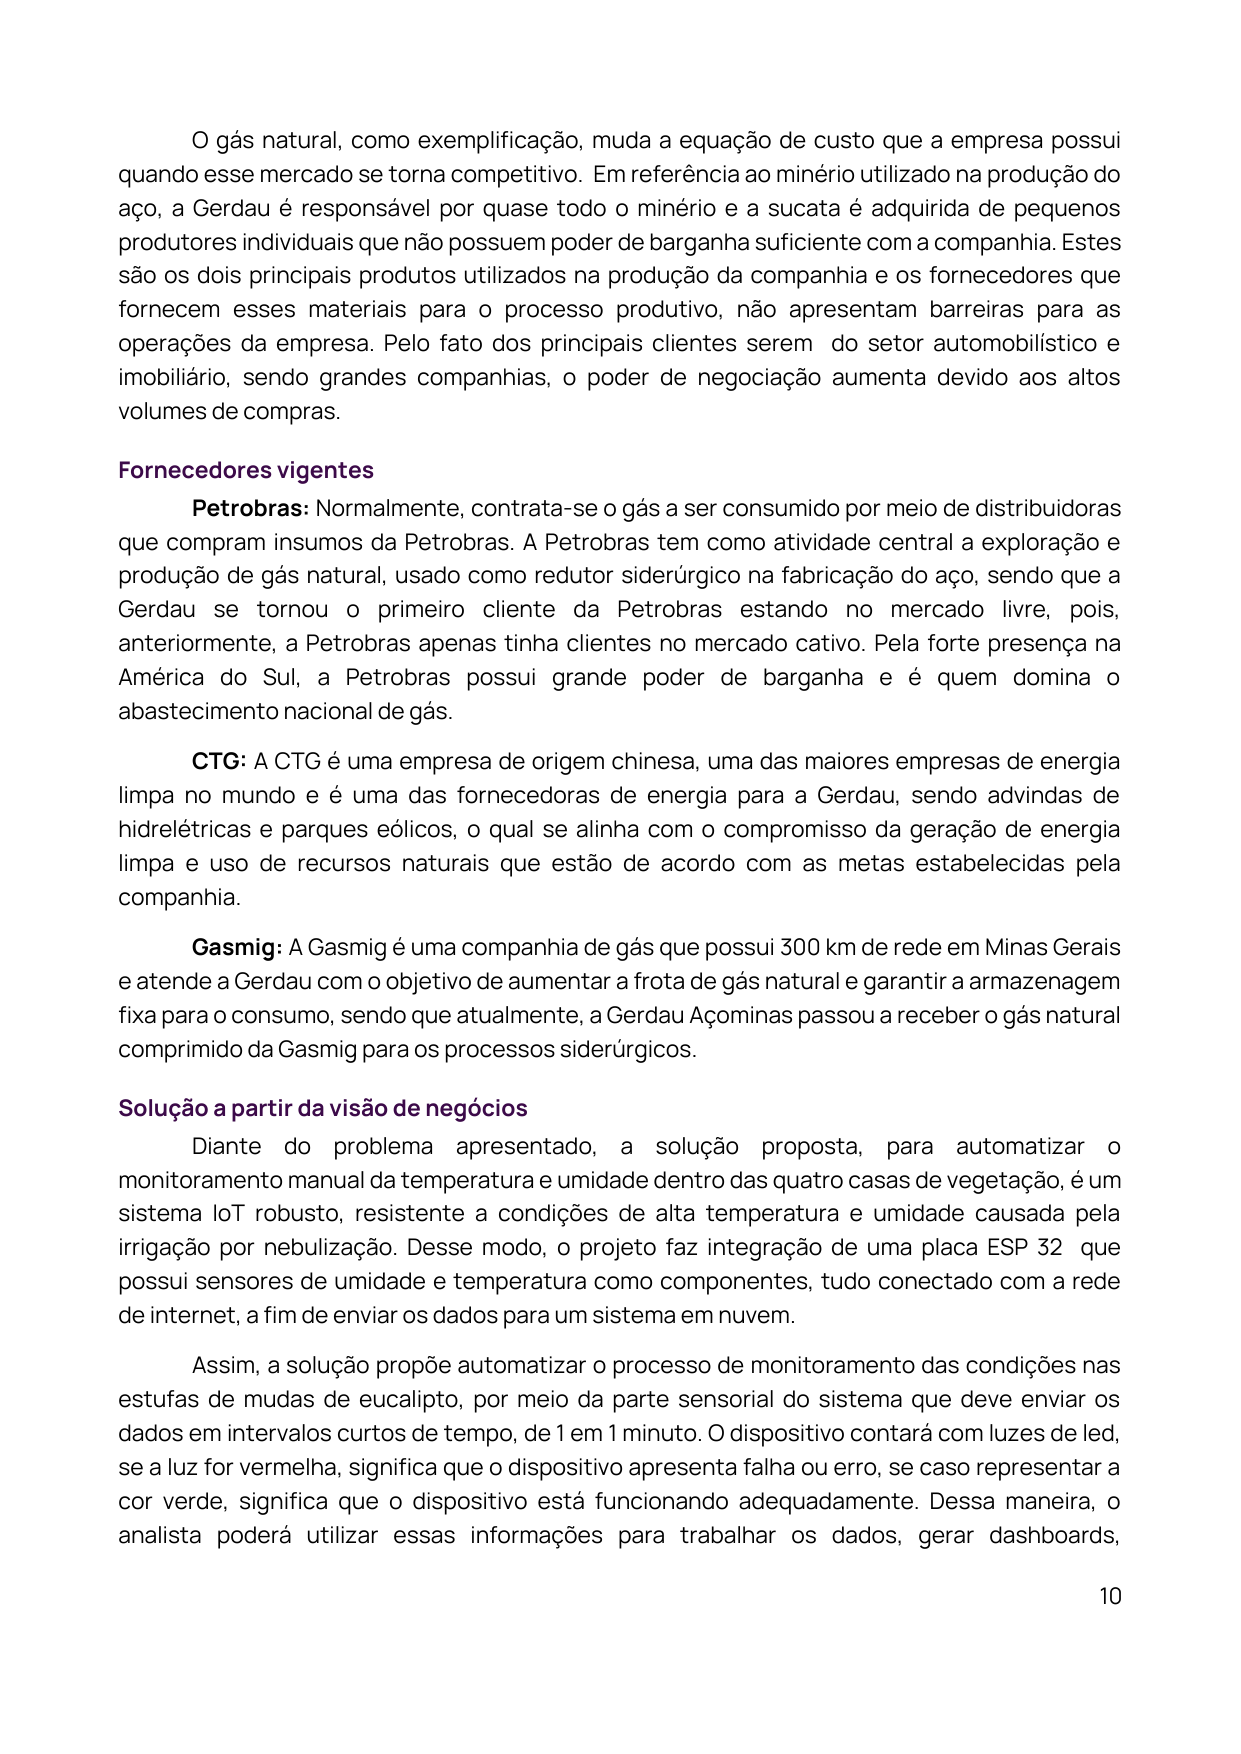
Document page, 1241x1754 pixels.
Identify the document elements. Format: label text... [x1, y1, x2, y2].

text Diante do problema apresentado, a solução proposta, para automatizar o monitoramento manual da temperatura e umidade dentro das quatro casas de vegetação, é um sistema IoT robusto, resistente a condições de alta temperatura e umidade causada pela irrigação por nebulização. Desse modo, o projeto faz integração de uma placa ESP 32 que possui sensores de umidade e temperatura como componentes, tudo conectado com a rede de internet, a fim de enviar os dados para um sistema em nuvem. [118, 1130, 1122, 1330]
text Gasmig: A Gasmig é uma companhia de gás que possui 300 km de rede em Minas Gerais e atende a Gerdau com o objetivo de aumentar a frota de gás natural e garantir a armazenagem fixa para o consumo, sendo que atualmente, a Gerdau Açominas passou a receber o gás natural comprimido da Gasmig para os processos siderúrgicos. [118, 931, 1122, 1064]
text O gás natural, como exemplificação, muda a equação de custo que a empresa possui quando esse mercado se torna competitivo. Em referência ao minério utilizado na produção do aço, a Gerdau é responsável por quase todo o minério e a sucata é adquirida de pequenos produtores individuais que não possuem poder de barganha suficiente com a companhia. Estes são os dois principais produtos utilizados na produção da companhia e os fornecedores que fornecem esses materiais para o processo produtivo, não apresentam barreiras para as operações da empresa. Pelo fato dos principais clientes serem do setor automobilístico e imobiliário, sendo grandes companhias, o poder de negociação aumenta devido aos altos volumes de compras. [118, 124, 1122, 426]
text CTG: A CTG é uma empresa de origem chinesa, uma das maiores empresas de energia limpa no mundo e é uma das fornecedoras de energia para a Gerdau, sendo advindas de hidrelétricas e parques eólicos, o qual se alinha com o compromisso da geração de energia limpa e uso de recursos naturais que estão de acordo com as metas estabelecidas pela companhia. [118, 745, 1122, 912]
text Solução a partir da visão de negócios [118, 1092, 1122, 1123]
text Petrobras: Normalmente, contrata-se o gás a ser consumido por meio de distribuidoras que compram insumos da Petrobras. A Petrobras tem como atividade central a exploração e produção de gás natural, usado como redutor siderúrgico na fabricação do aço, sendo que a Gerdau se tornou o primeiro cliente da Petrobras estando no mercado livre, pois, anteriormente, a Petrobras apenas tinha clientes no mercado cativo. Pela forte presença na América do Sul, a Petrobras possui grande poder de barganha e é quem domina o abastecimento nacional de gás. [118, 492, 1122, 726]
text Fornecedores vigentes [118, 454, 1122, 485]
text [118, 1349, 1122, 1550]
